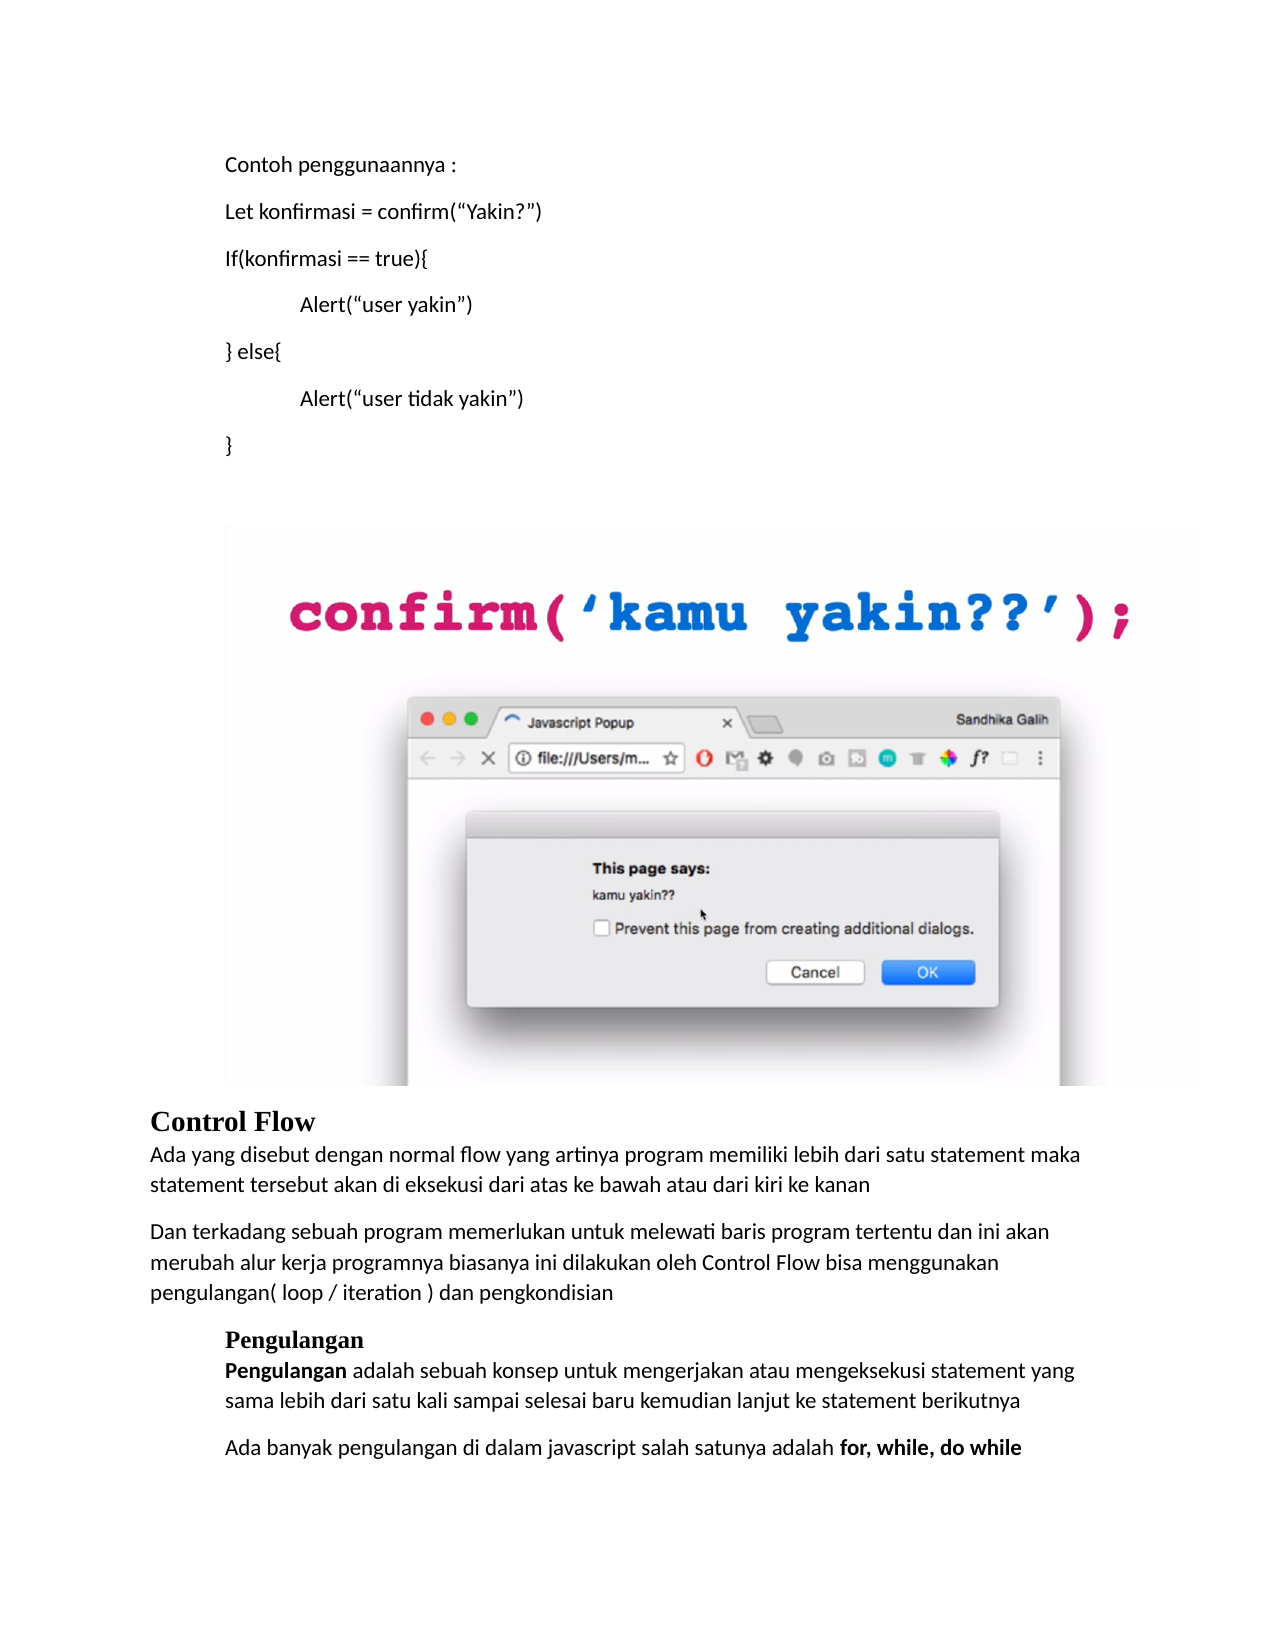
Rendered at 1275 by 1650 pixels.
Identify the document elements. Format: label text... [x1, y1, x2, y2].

text Pengulangan adalah sebuah konsep untuk mengerjakan atau mengeksekusi statement yang sama lebih dari satu kali sampai selesai baru kemudian lanjut ke statement berikutnya [225, 1356, 1125, 1414]
text Ada yang disebut dengan normal flow yang artinya program memiliki lebih dari satu statement maka statement tersebut akan di eksekusi dari atas ke bawah atau dari kiri ke kanan [150, 1140, 1125, 1199]
text } else{ [225, 337, 1125, 366]
text } [225, 431, 1125, 459]
text Ada banyak pengulangan di dalam javascript salah satunya adalah for, while, do while [225, 1433, 1125, 1461]
text Dan terkadang sebuah program memerlukan untuk melewati baris program tertentu dan ini akan merubah alur kerja programnya biasanya ini dilakukan oleh Control Flow bisa menggunakan pengulangan( loop / iteration ) dan pengkondisian [150, 1217, 1125, 1306]
text Alert(“user tidak yakin”) [225, 384, 1125, 412]
text If(konfirmasi == true){ [225, 244, 1125, 272]
subtitle Control Flow [150, 1104, 1125, 1138]
picture [225, 525, 1200, 1086]
text Contoh penggunaannya : [225, 150, 1125, 178]
text Let konfirmasi = confirm(“Yakin?”) [225, 197, 1125, 225]
text Alert(“user yakin”) [225, 291, 1125, 319]
subtitle Pengulangan [150, 1325, 1125, 1353]
